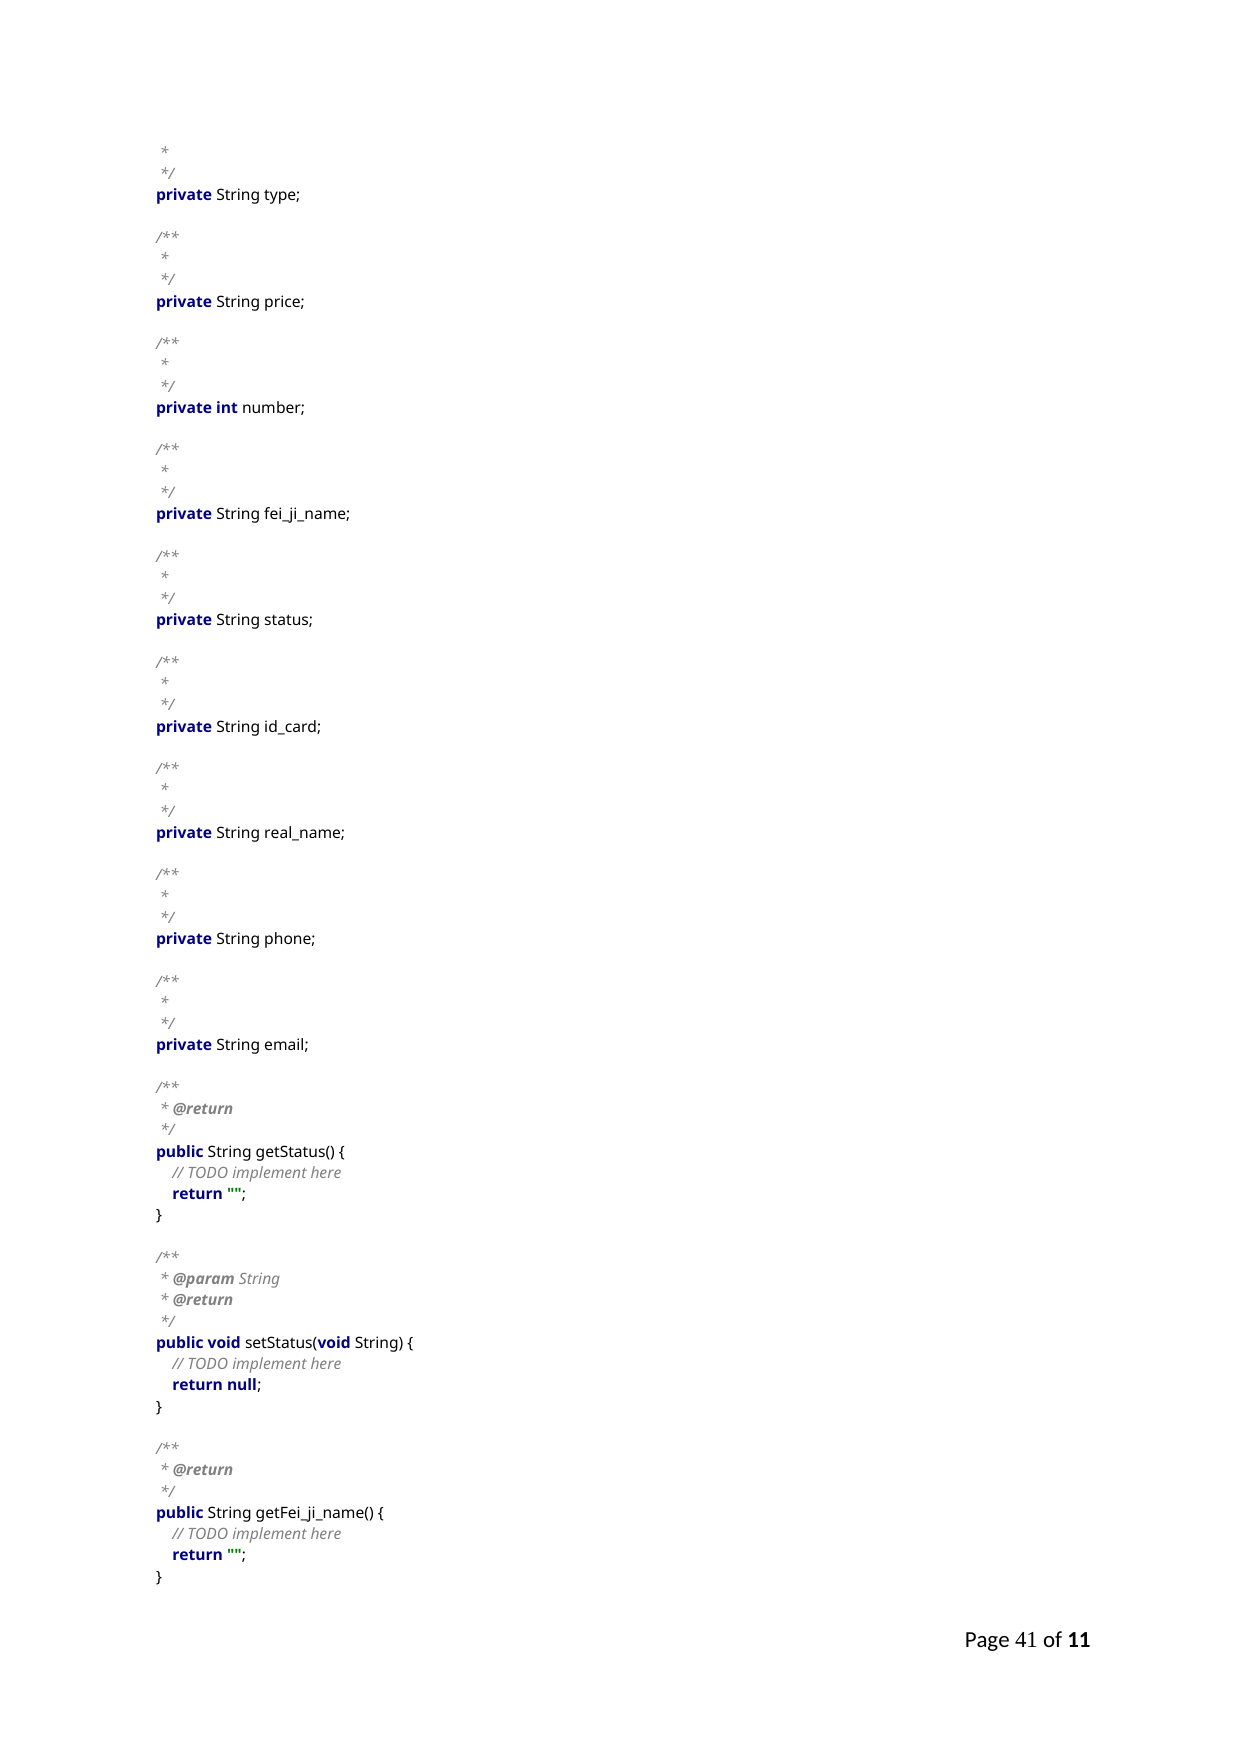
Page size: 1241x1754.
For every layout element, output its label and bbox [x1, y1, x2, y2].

text [139, 142, 1101, 1608]
